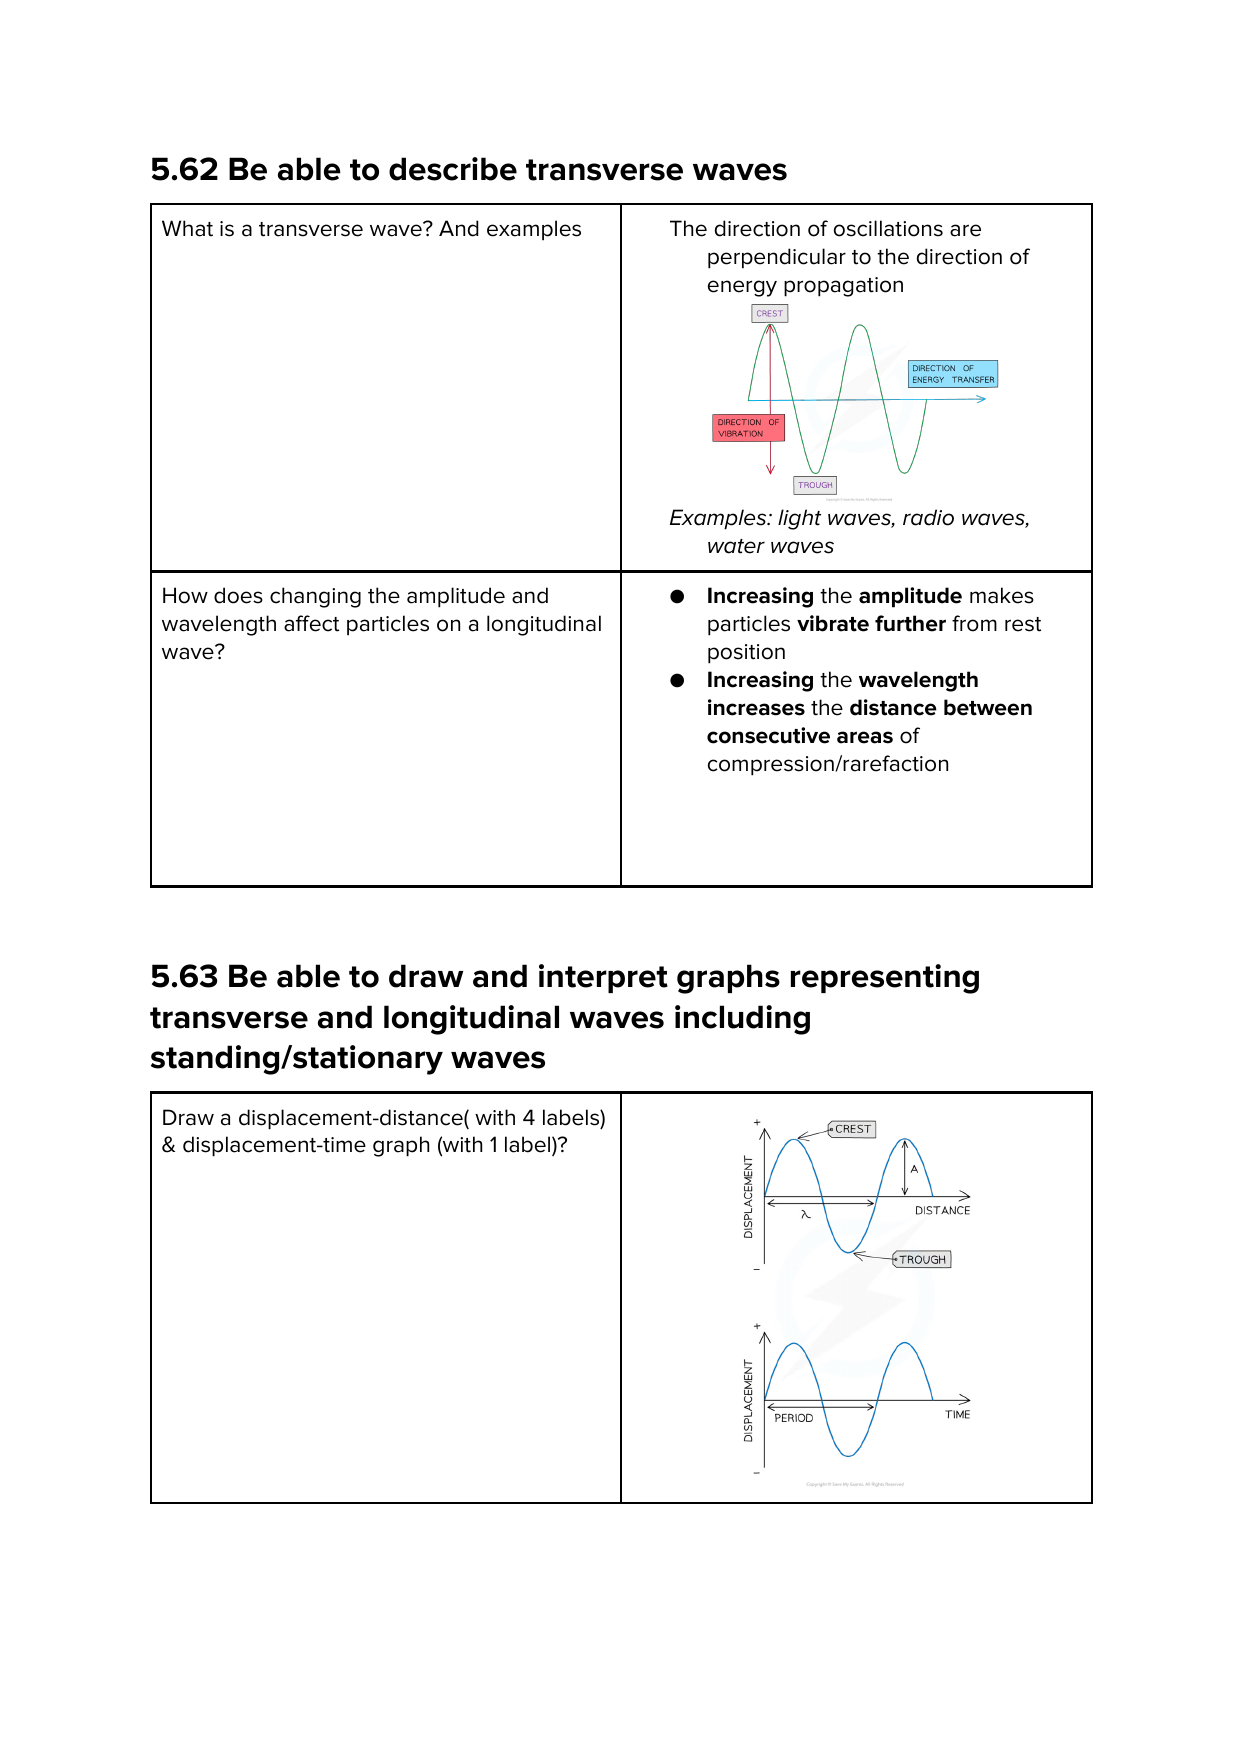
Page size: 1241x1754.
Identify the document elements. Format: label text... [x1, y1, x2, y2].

subtitle 5.63 Be able to draw and interpret graphs representing transverse and longitudinal waves including standing/stationary waves [150, 957, 1090, 1079]
table_cell Increasing the amplitude makes particles vibrate further from rest position Increasing the wavelength increases the distance between consecutive areas of compression/rarefaction [622, 573, 1091, 885]
picture [706, 299, 1010, 505]
table_cell How does changing the amplitude and wavelength affect particles on a longitudinal wave? [152, 573, 620, 885]
table_header Draw a displacement-distance( with 4 labels) & displacement-time graph (with 1 label)? [152, 1094, 620, 1502]
picture [631, 1103, 1079, 1492]
table_header The direction of oscillations are perpendicular to the direction of energy propagation Examples: light waves, radio waves, water waves [622, 205, 1091, 570]
subtitle 5.62 Be able to describe transverse waves [150, 150, 1090, 191]
table_header What is a transverse wave? And examples [152, 205, 620, 570]
table_header [622, 1094, 1091, 1502]
